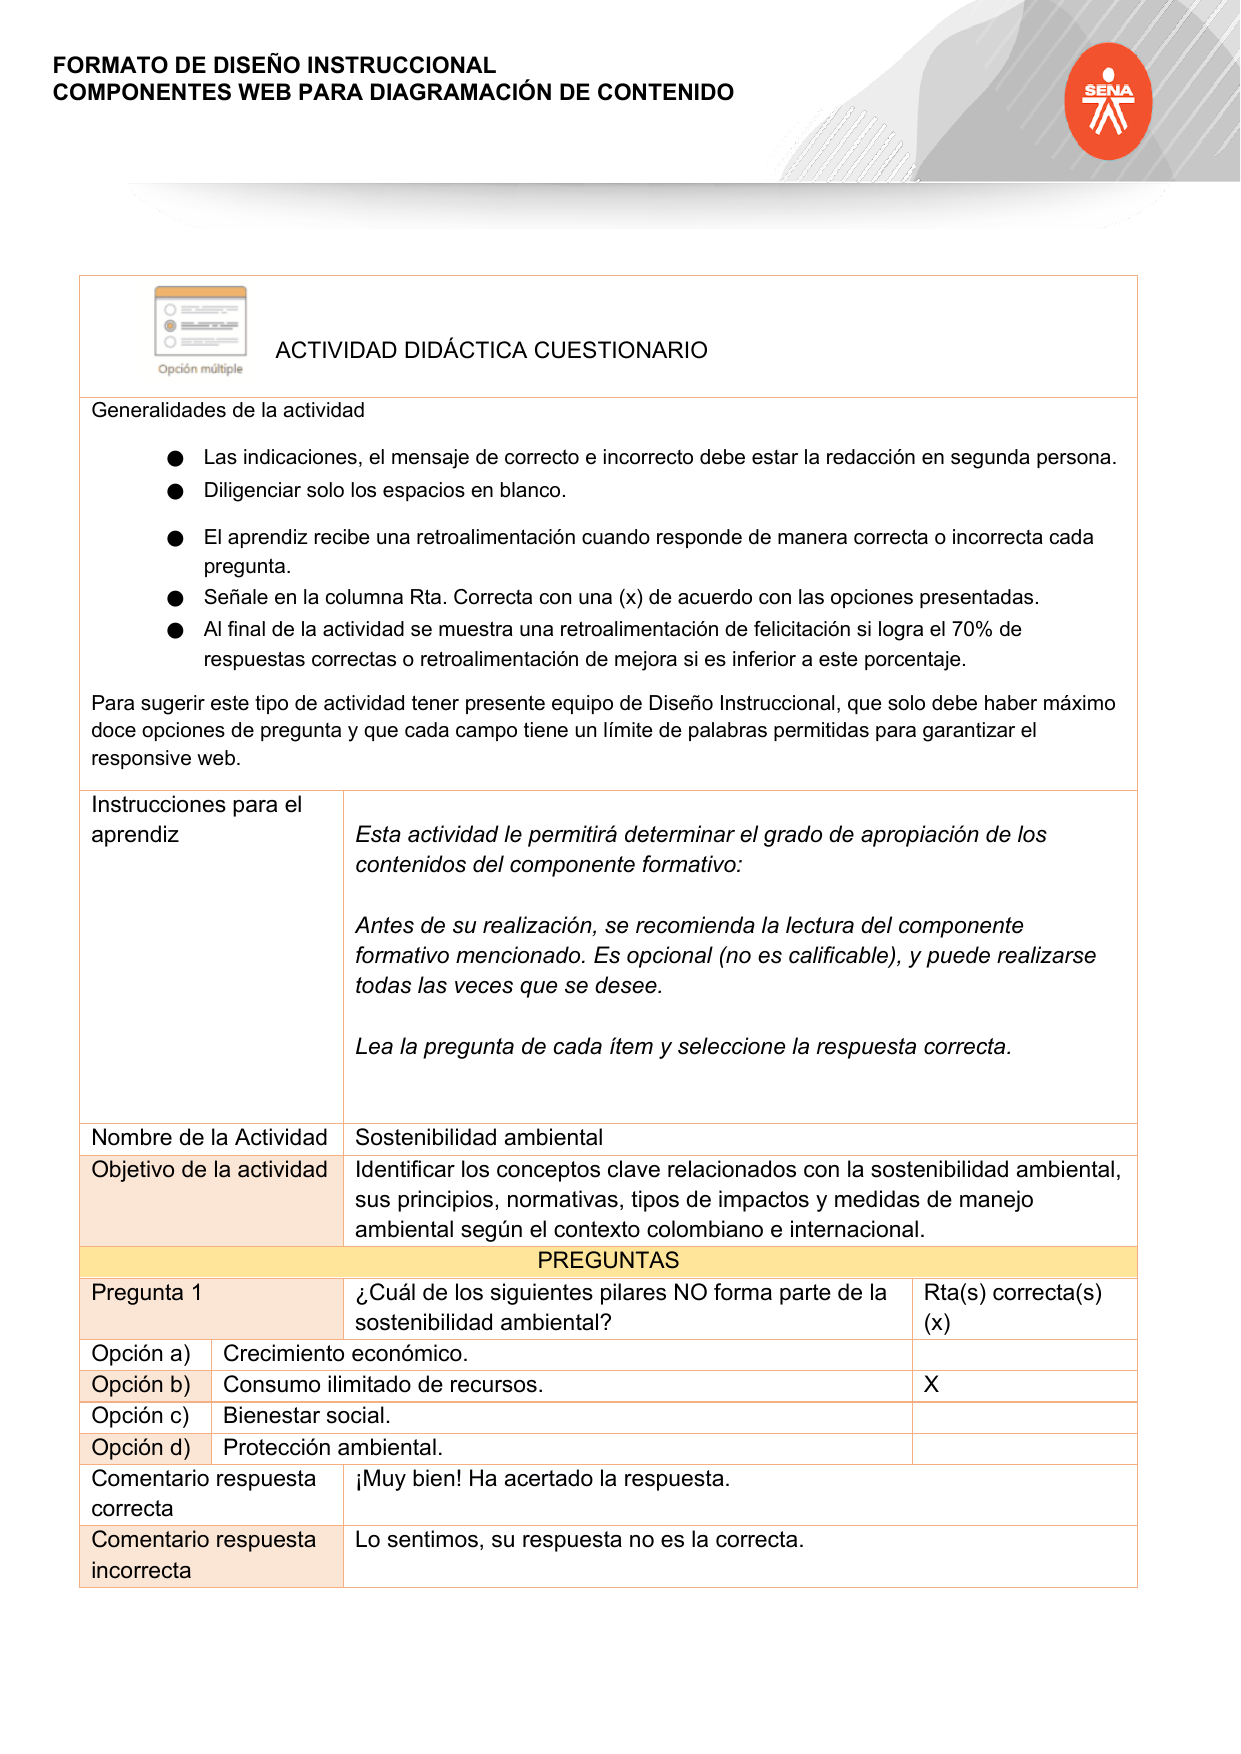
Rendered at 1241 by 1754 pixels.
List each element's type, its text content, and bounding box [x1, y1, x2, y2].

table_cell Lo sentimos, su respuesta no es la correcta. [344, 1526, 1137, 1587]
picture [138, 279, 257, 380]
table_cell Identificar los conceptos clave relacionados con la sostenibilidad ambiental, sus principios, normativas, tipos de impactos y medidas de manejo ambiental según el contexto colombiano e internacional. [344, 1156, 1137, 1246]
table_cell Comentario respuesta correcta [80, 1465, 343, 1525]
table_cell Consumo ilimitado de recursos. [212, 1371, 912, 1401]
table_cell Opción c) [80, 1403, 211, 1433]
table_cell Objetivo de la actividad [80, 1156, 343, 1246]
table_cell Instrucciones para el aprendiz [80, 791, 343, 1123]
table_cell Comentario respuesta incorrecta [80, 1526, 343, 1587]
table_cell Generalidades de la actividad Las indicaciones, el mensaje de correcto e incorrecto debe estar la redacción en segunda persona. Diligenciar solo los espacios en blanco. El aprendiz recibe una retroalimentación cuando responde de manera correcta o incorrecta cada pregunta. Señale en la columna Rta. Correcta con una (x) de acuerdo con las opciones presentadas. Al final de la actividad se muestra una retroalimentación de felicitación si logra el 70% de respuestas correctas o retroalimentación de mejora si es inferior a este porcentaje. Para sugerir este tipo de actividad tener presente equipo de Diseño Instruccional, que solo debe haber máximo doce opciones de pregunta y que cada campo tiene un límite de palabras permitidas para garantizar el responsive web. [80, 398, 1137, 790]
table_cell X [913, 1371, 1137, 1401]
table_cell Crecimiento económico. [212, 1340, 912, 1370]
table_cell [913, 1434, 1137, 1464]
table_cell Pregunta 1 [80, 1279, 343, 1339]
table_cell Bienestar social. [212, 1403, 912, 1433]
table_cell ¿Cuál de los siguientes pilares NO forma parte de la sostenibilidad ambiental? [344, 1279, 912, 1339]
table_cell ¡Muy bien! Ha acertado la respuesta. [344, 1465, 1137, 1525]
table_cell Opción a) [80, 1340, 211, 1370]
table_cell Sostenibilidad ambiental [344, 1124, 1137, 1154]
table_cell [913, 1403, 1137, 1433]
table_cell Esta actividad le permitirá determinar el grado de apropiación de los contenidos del componente formativo: Antes de su realización, se recomienda la lectura del componente formativo mencionado. Es opcional (no es calificable), y puede realizarse todas las veces que se desee. Lea la pregunta de cada ítem y seleccione la respuesta correcta. [344, 791, 1137, 1123]
table_cell Protección ambiental. [212, 1434, 912, 1464]
picture [0, 0, 1241, 229]
table_cell Rta(s) correcta(s) (x) [913, 1279, 1137, 1339]
table_cell PREGUNTAS [80, 1247, 1137, 1277]
table_cell Opción b) [80, 1371, 211, 1401]
table_cell [913, 1340, 1137, 1370]
table_header ACTIVIDAD DIDÁCTICA CUESTIONARIO [80, 276, 1137, 397]
table_cell Nombre de la Actividad [80, 1124, 343, 1154]
table_cell Opción d) [80, 1434, 211, 1464]
